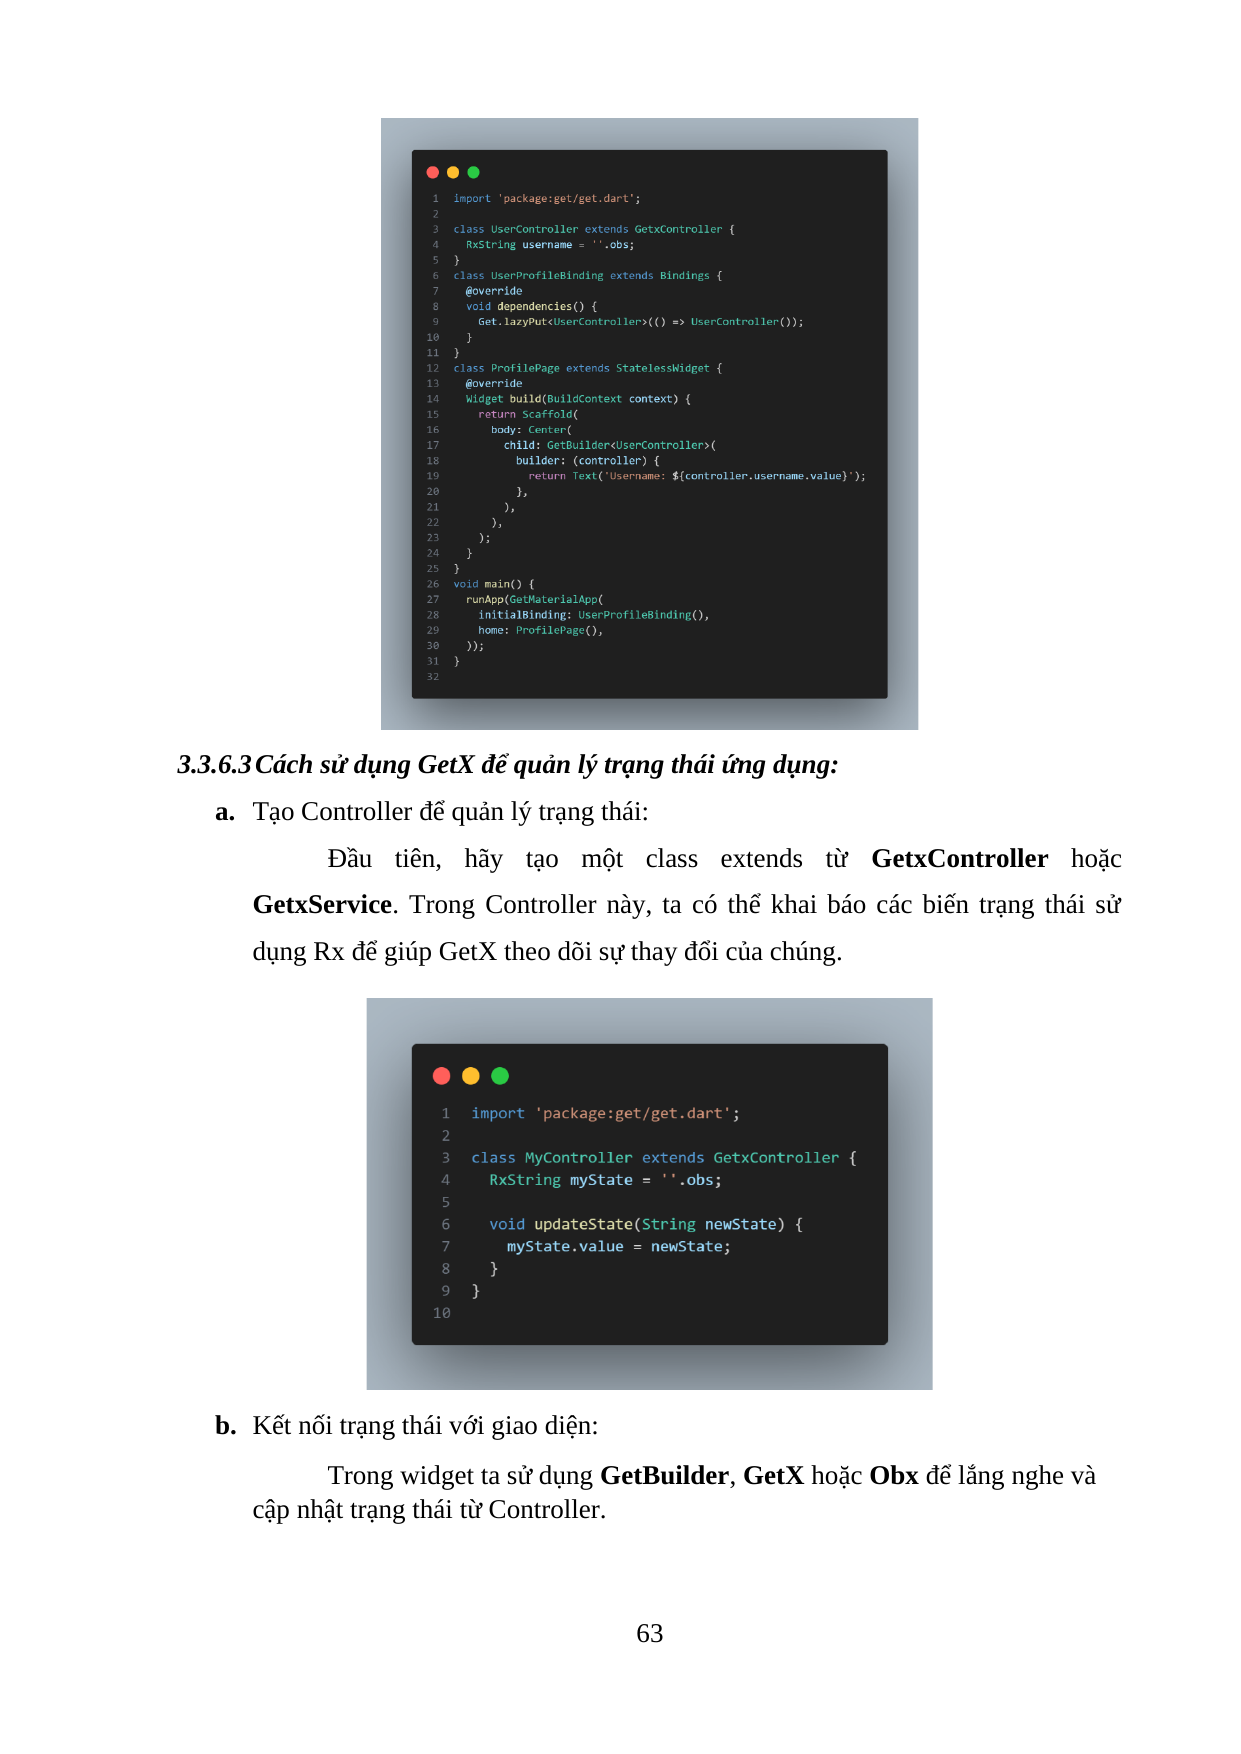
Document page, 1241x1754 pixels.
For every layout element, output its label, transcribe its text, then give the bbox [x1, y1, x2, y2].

list Đầu tiên, hãy tạo một class extends từ GetxController hoặc GetxService. Trong Controller này, ta có thể khai báo các biến trạng thái sử dụng Rx để giúp GetX theo dõi sự thay đổi của chúng. [252, 842, 1122, 966]
list Kết nối trạng thái với giao diện: [215, 1409, 1122, 1440]
list Tạo Controller để quản lý trạng thái: [215, 795, 1122, 826]
picture [366, 998, 933, 1390]
picture [381, 118, 919, 730]
text Trong widget ta sử dụng GetBuilder, GetX hoặc Obx để lắng nghe và cập nhật trạng thái từ Controller. [252, 1459, 1122, 1524]
subtitle Cách sử dụng GetX để quản lý trạng thái ứng dụng: [177, 748, 1122, 779]
